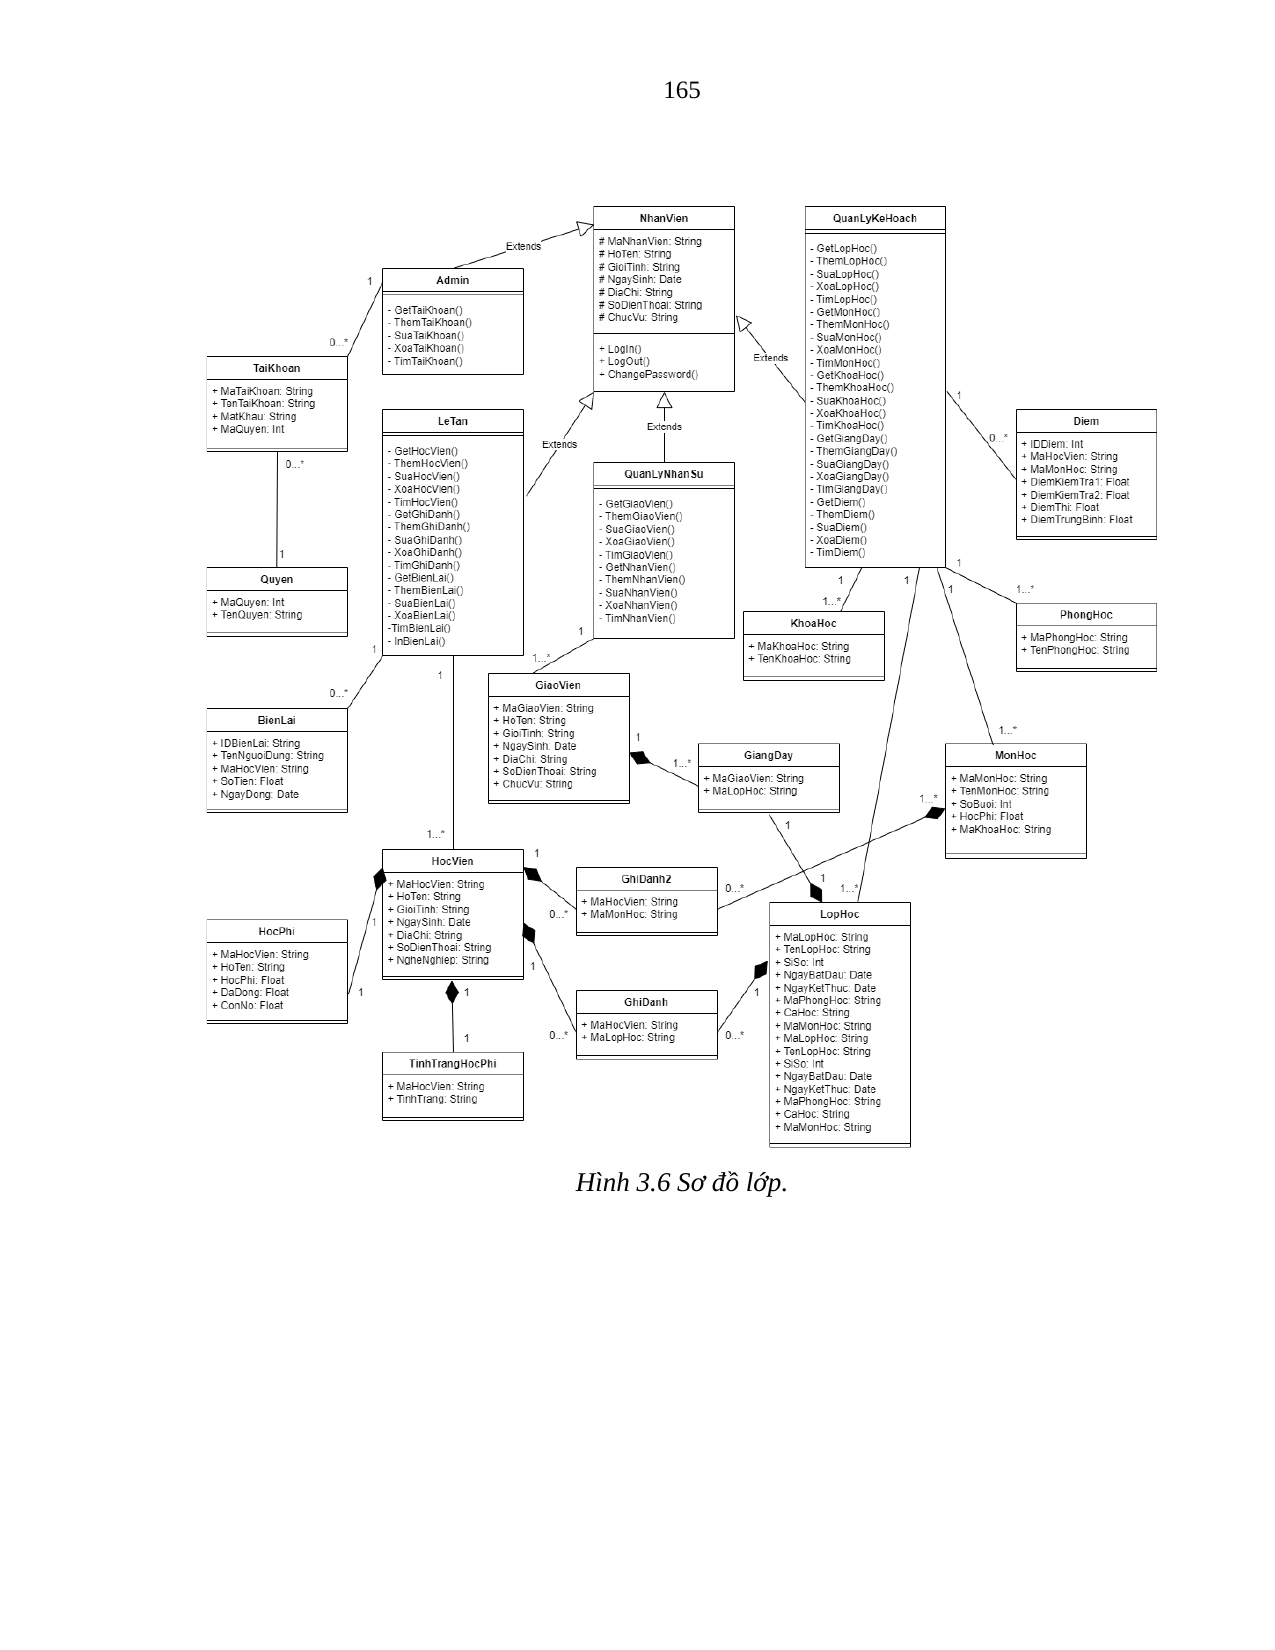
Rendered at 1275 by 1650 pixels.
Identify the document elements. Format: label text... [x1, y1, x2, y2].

picture [206, 206, 1157, 1148]
text Hình 3.6 Sơ đồ lớp. [207, 1166, 1157, 1197]
